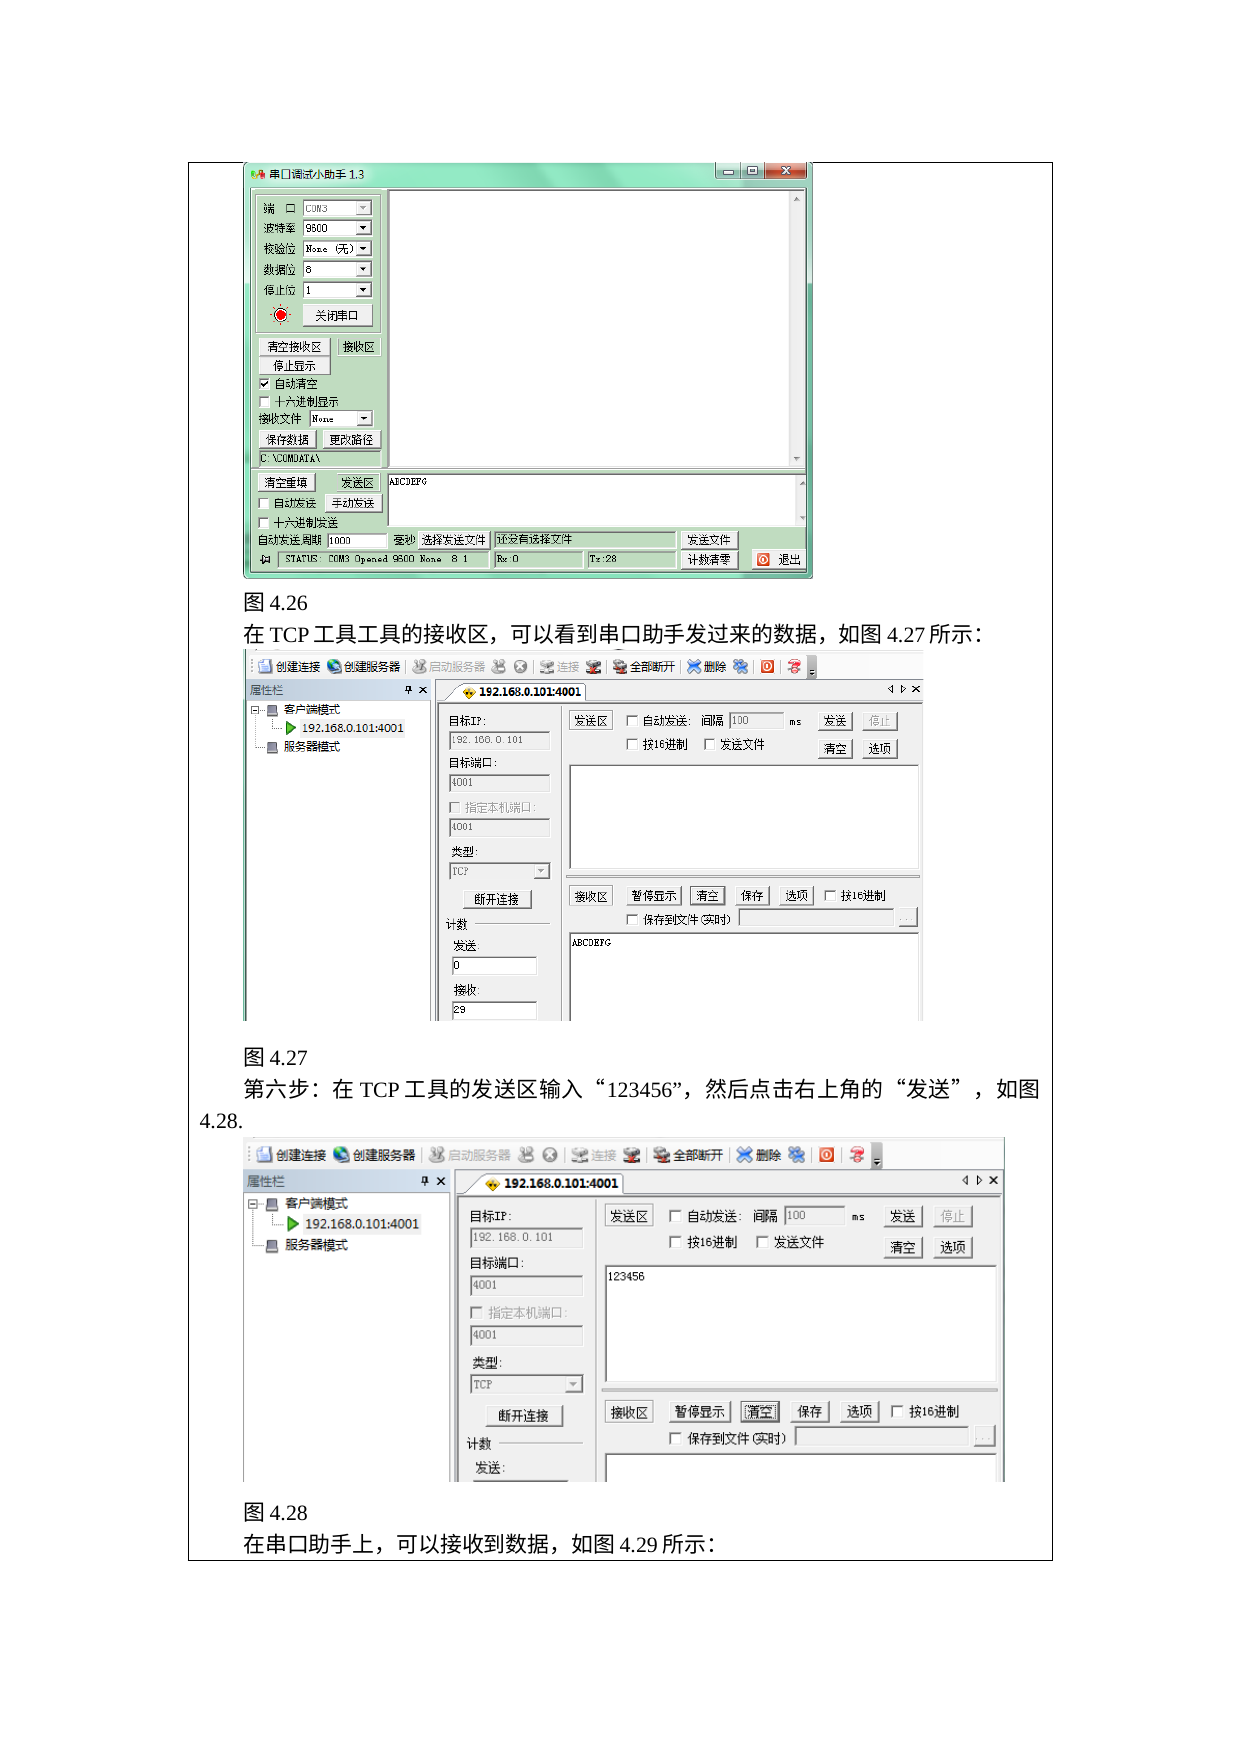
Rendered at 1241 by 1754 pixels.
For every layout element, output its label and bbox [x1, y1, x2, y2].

picture [243, 1137, 1005, 1482]
picture [243, 649, 924, 1021]
picture [243, 162, 813, 579]
table_cell [189, 163, 1052, 1559]
